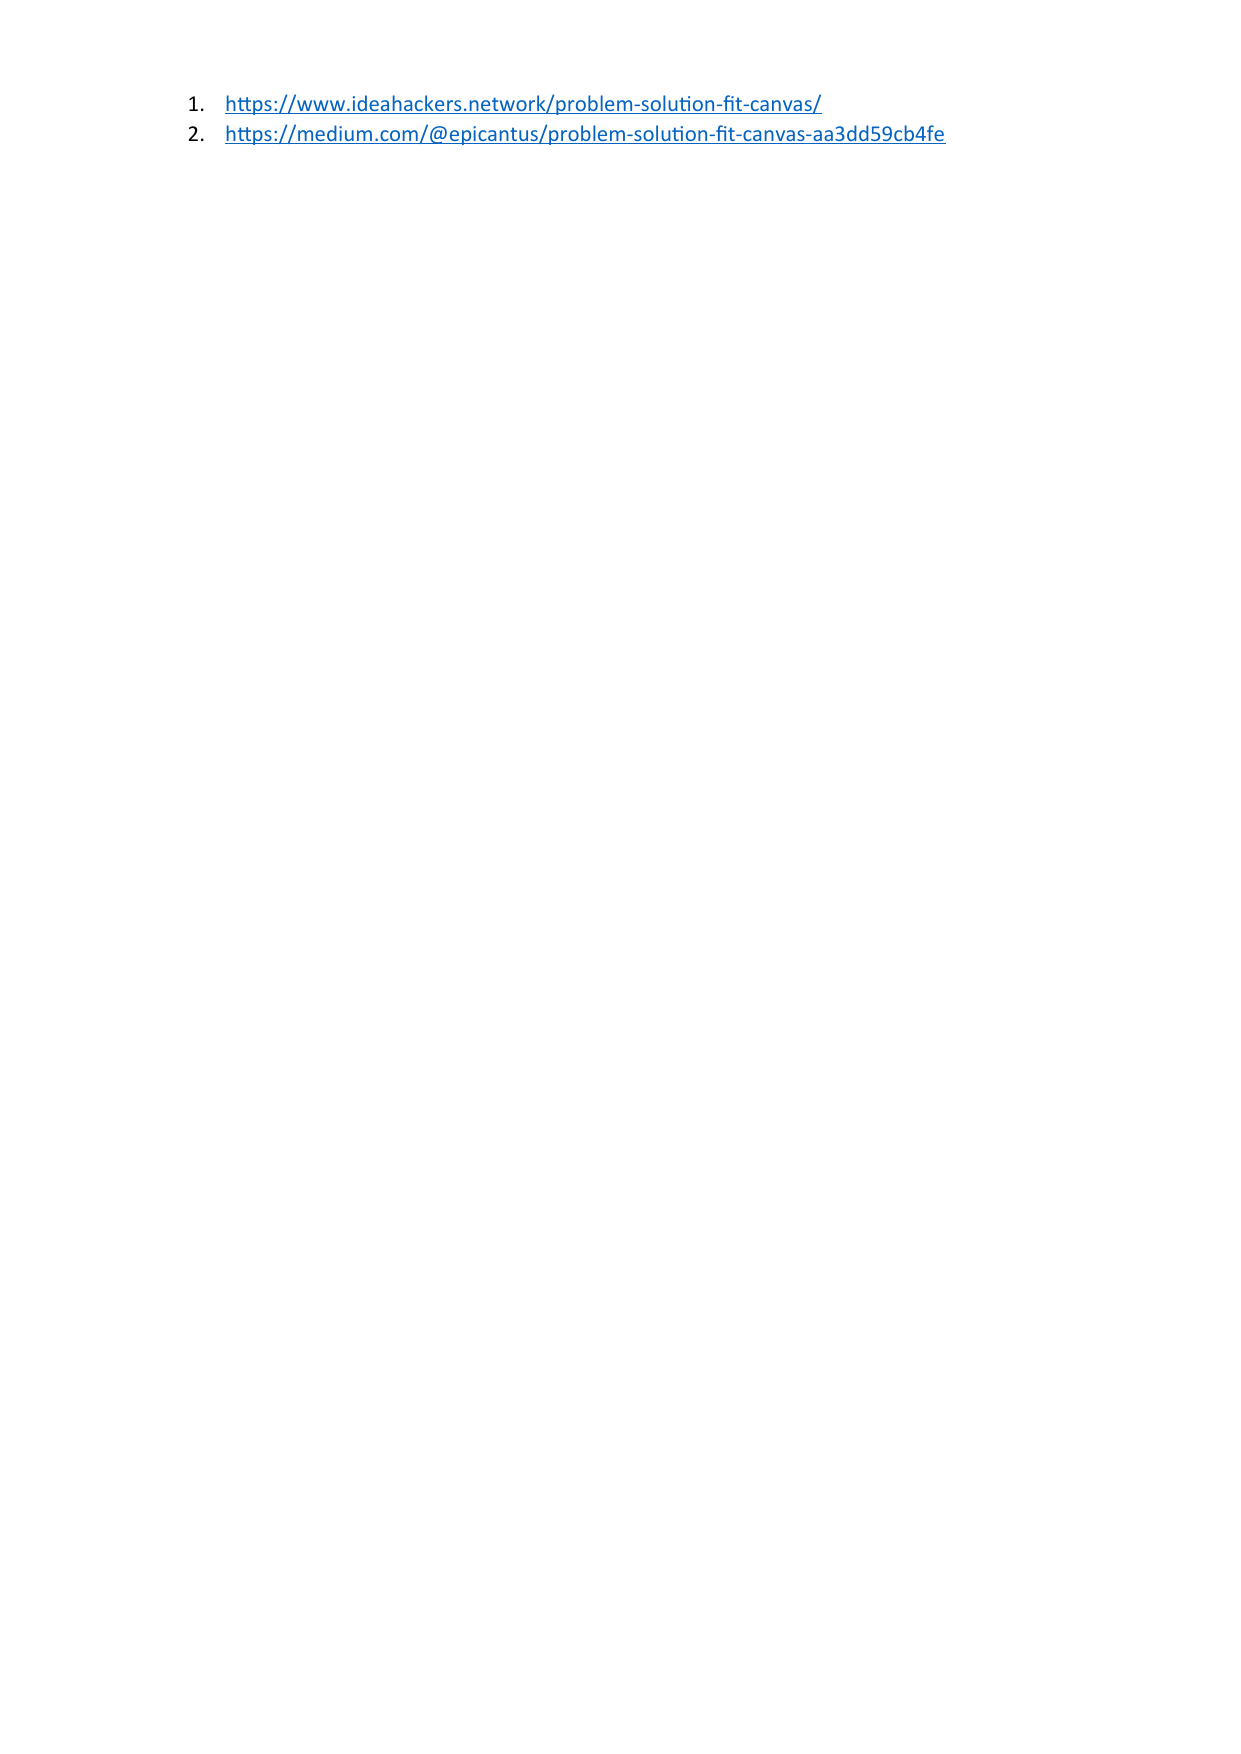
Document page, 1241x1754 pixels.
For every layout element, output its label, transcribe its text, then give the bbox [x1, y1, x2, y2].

list https://www.ideahackers.network/problem-solution-fit-canvas/ [187, 89, 1090, 117]
list https://medium.com/@epicantus/problem-solution-fit-canvas-aa3dd59cb4fe [187, 119, 1090, 147]
